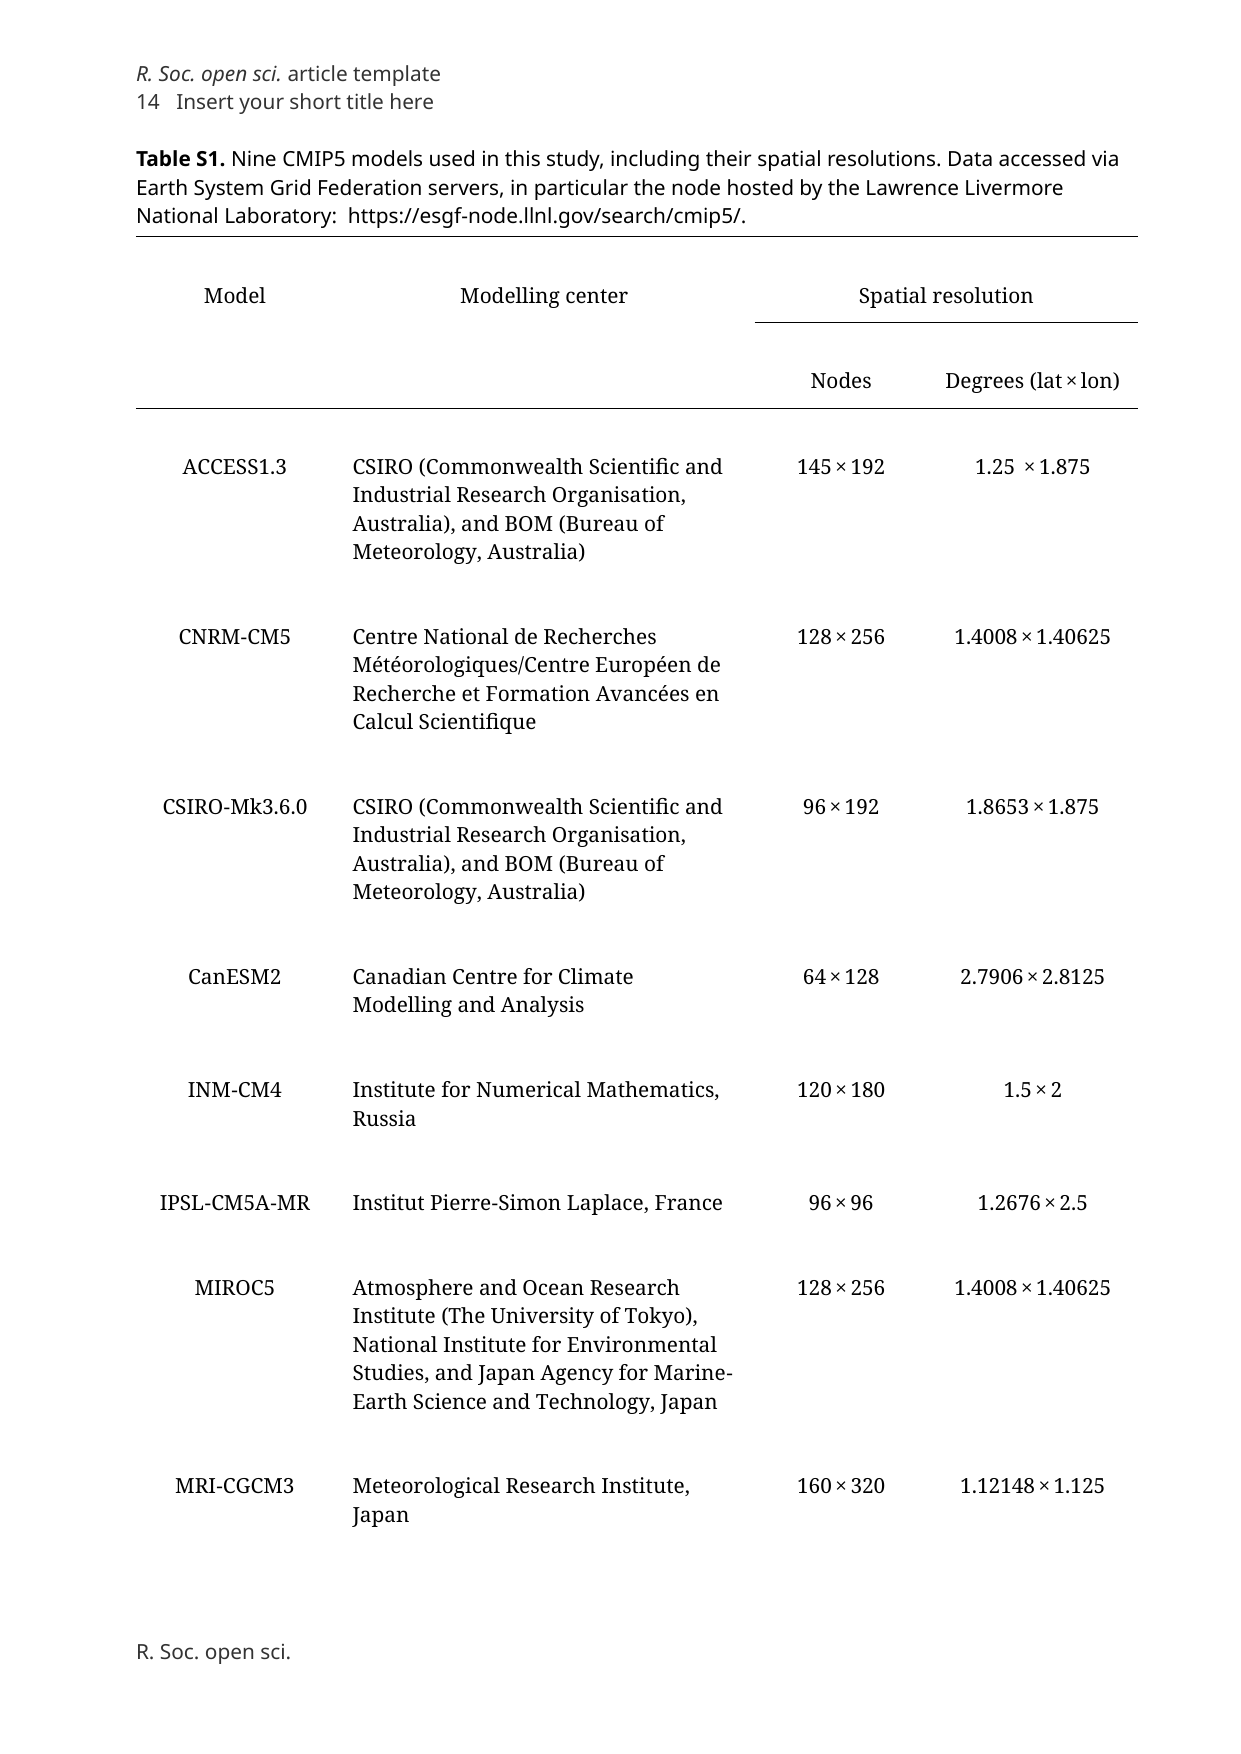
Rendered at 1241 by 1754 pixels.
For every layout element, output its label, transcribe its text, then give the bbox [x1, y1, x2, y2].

table_cell CanESM2 [136, 919, 333, 1032]
table_cell 1.5 × 2 [927, 1032, 1138, 1145]
subtitle Table S1. Nine CMIP5 models used in this study, including their spatial resolutions. Data accessed via Earth System Grid Federation servers, in particular the node hosted by the Lawrence Livermore National Laboratory: https://esgf-node.llnl.gov/search/cmip5/. [136, 144, 1122, 230]
table_cell Degrees (lat × lon) [927, 323, 1138, 407]
table_cell 1.4008 × 1.40625 [927, 1229, 1138, 1428]
table_header Model [136, 237, 333, 407]
table_cell 1.12148 × 1.125 [927, 1428, 1138, 1541]
table_cell Canadian Centre for Climate Modelling and Analysis [334, 919, 754, 1032]
table_cell CNRM‐CM5 [136, 579, 333, 748]
table_cell Meteorological Research Institute, Japan [334, 1428, 754, 1541]
table_cell 64 × 128 [755, 919, 927, 1032]
table_cell 160 × 320 [755, 1428, 927, 1541]
table_cell Institute for Numerical Mathematics, Russia [334, 1032, 754, 1145]
table_cell CSIRO (Commonwealth Scientific and Industrial Research Organisation, Australia), and BOM (Bureau of Meteorology, Australia) [334, 749, 754, 918]
table_cell 2.7906 × 2.8125 [927, 919, 1138, 1032]
table_cell MIROC5 [136, 1229, 333, 1428]
table_cell 96 × 192 [755, 749, 927, 918]
table_cell ACCESS1.3 [136, 409, 333, 578]
table_cell 145 × 192 [755, 409, 927, 578]
table_cell Atmosphere and Ocean Research Institute (The University of Tokyo), National Institute for Environmental Studies, and Japan Agency for Marine‐Earth Science and Technology, Japan [334, 1229, 754, 1428]
table_cell INM‐CM4 [136, 1032, 333, 1145]
table_cell 128 × 256 [755, 579, 927, 748]
table_header Spatial resolution [755, 237, 1138, 322]
table_cell Centre National de Recherches Météorologiques/Centre Européen de Recherche et Formation Avancées en Calcul Scientifique [334, 579, 754, 748]
table_cell CSIRO (Commonwealth Scientific and Industrial Research Organisation, Australia), and BOM (Bureau of Meteorology, Australia) [334, 409, 754, 578]
table_cell 1.8653 × 1.875 [927, 749, 1138, 918]
table_cell CSIRO‐Mk3.6.0 [136, 749, 333, 918]
table_header Modelling center [334, 237, 754, 407]
table_cell Institut Pierre‐Simon Laplace, France [334, 1145, 754, 1229]
table_cell 1.25 × 1.875 [927, 409, 1138, 578]
table_cell 128 × 256 [755, 1229, 927, 1428]
table_cell IPSL‐CM5A‐MR [136, 1145, 333, 1229]
table_cell MRI‐CGCM3 [136, 1428, 333, 1541]
table_cell Nodes [755, 323, 927, 407]
table_cell 1.4008 × 1.40625 [927, 579, 1138, 748]
table_cell 96 × 96 [755, 1145, 927, 1229]
table_cell 120 × 180 [755, 1032, 927, 1145]
table_cell 1.2676 × 2.5 [927, 1145, 1138, 1229]
